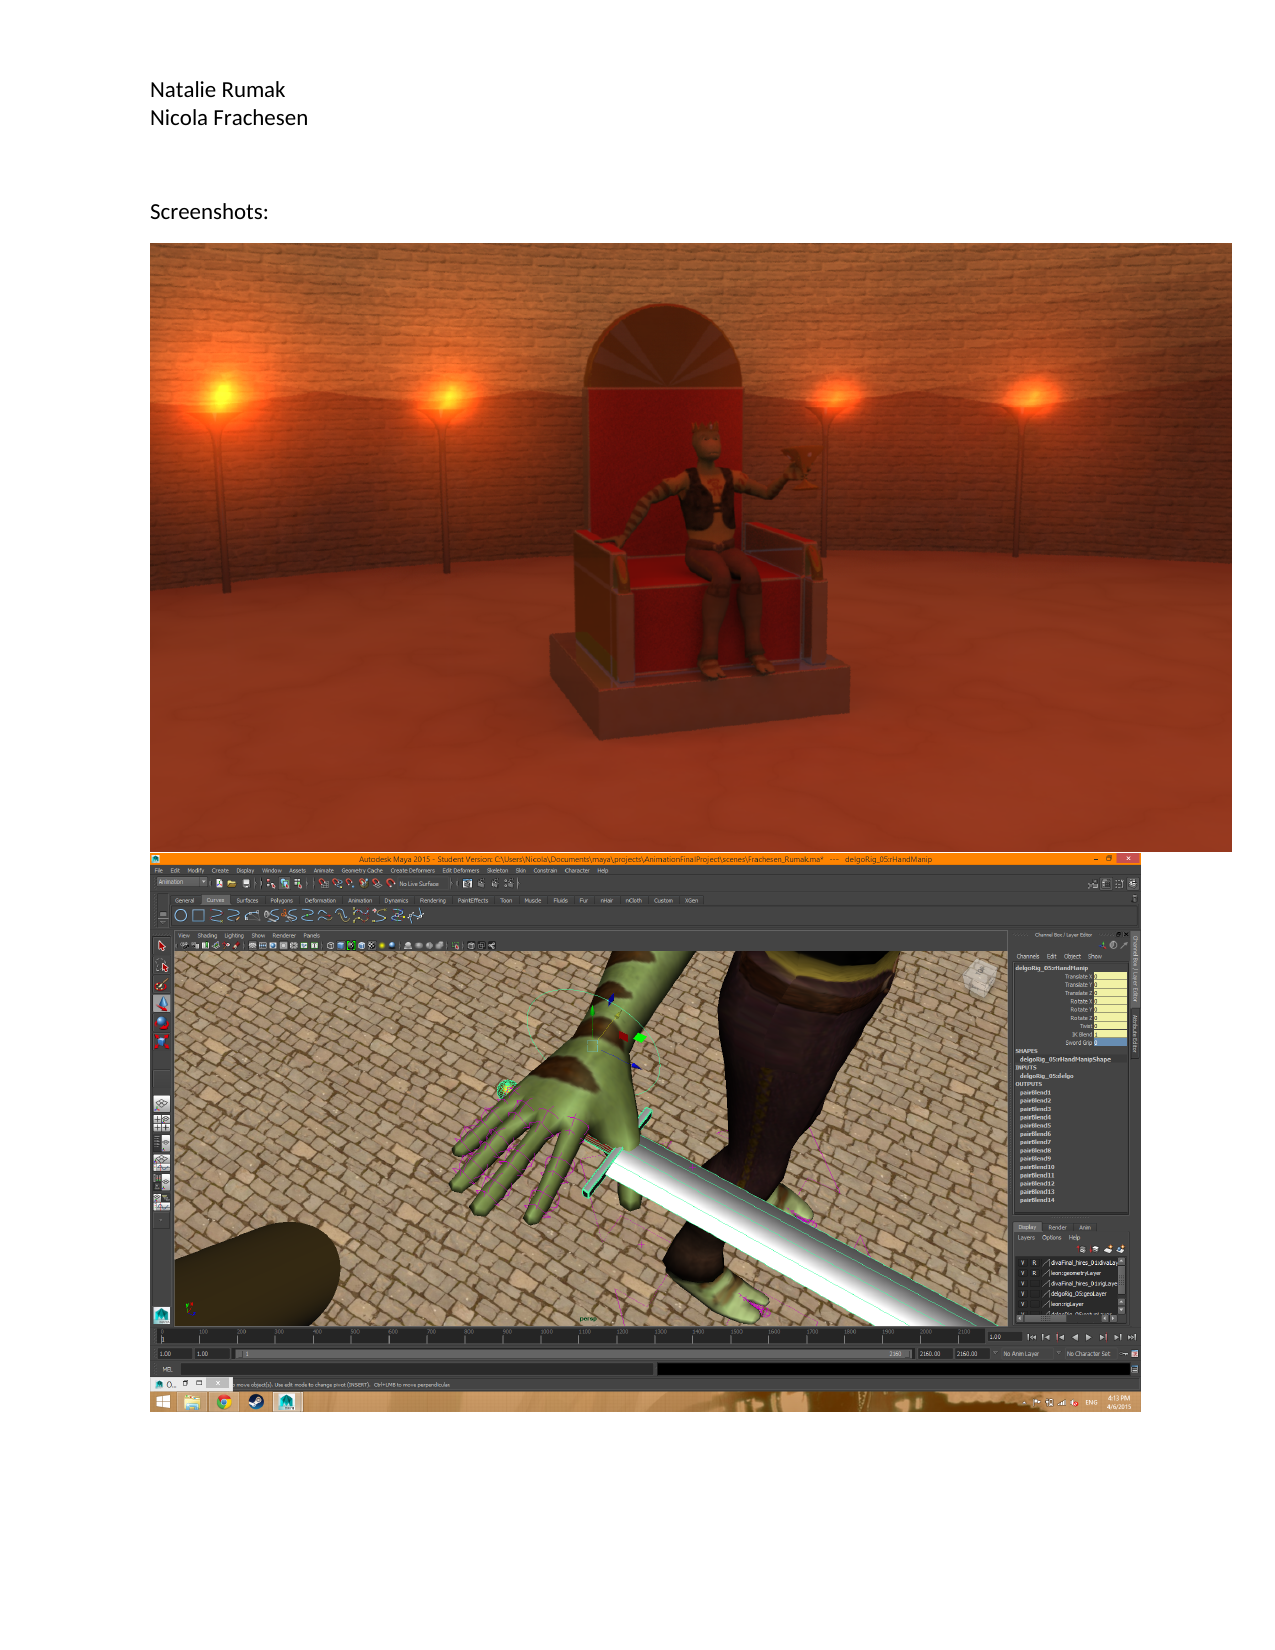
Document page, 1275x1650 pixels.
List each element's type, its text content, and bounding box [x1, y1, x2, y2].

picture [150, 853, 1141, 1412]
text Screenshots: [150, 197, 1125, 225]
picture [150, 243, 1232, 852]
